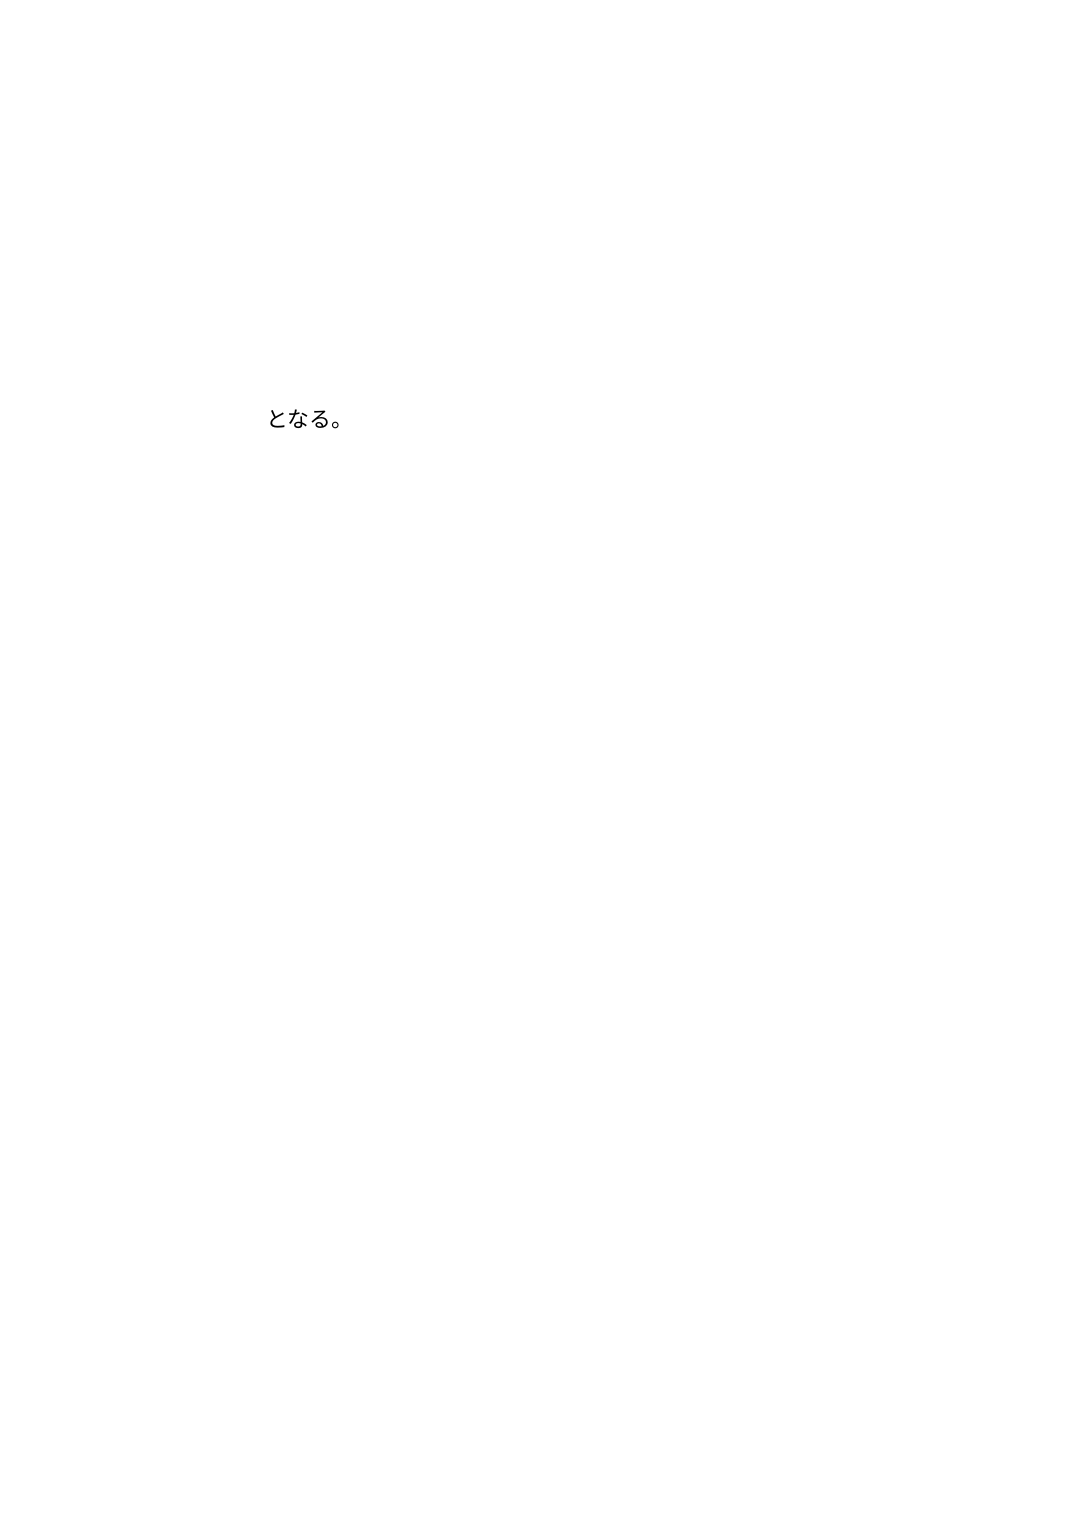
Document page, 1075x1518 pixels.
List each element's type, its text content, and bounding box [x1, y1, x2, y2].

text となる。 [266, 399, 898, 436]
